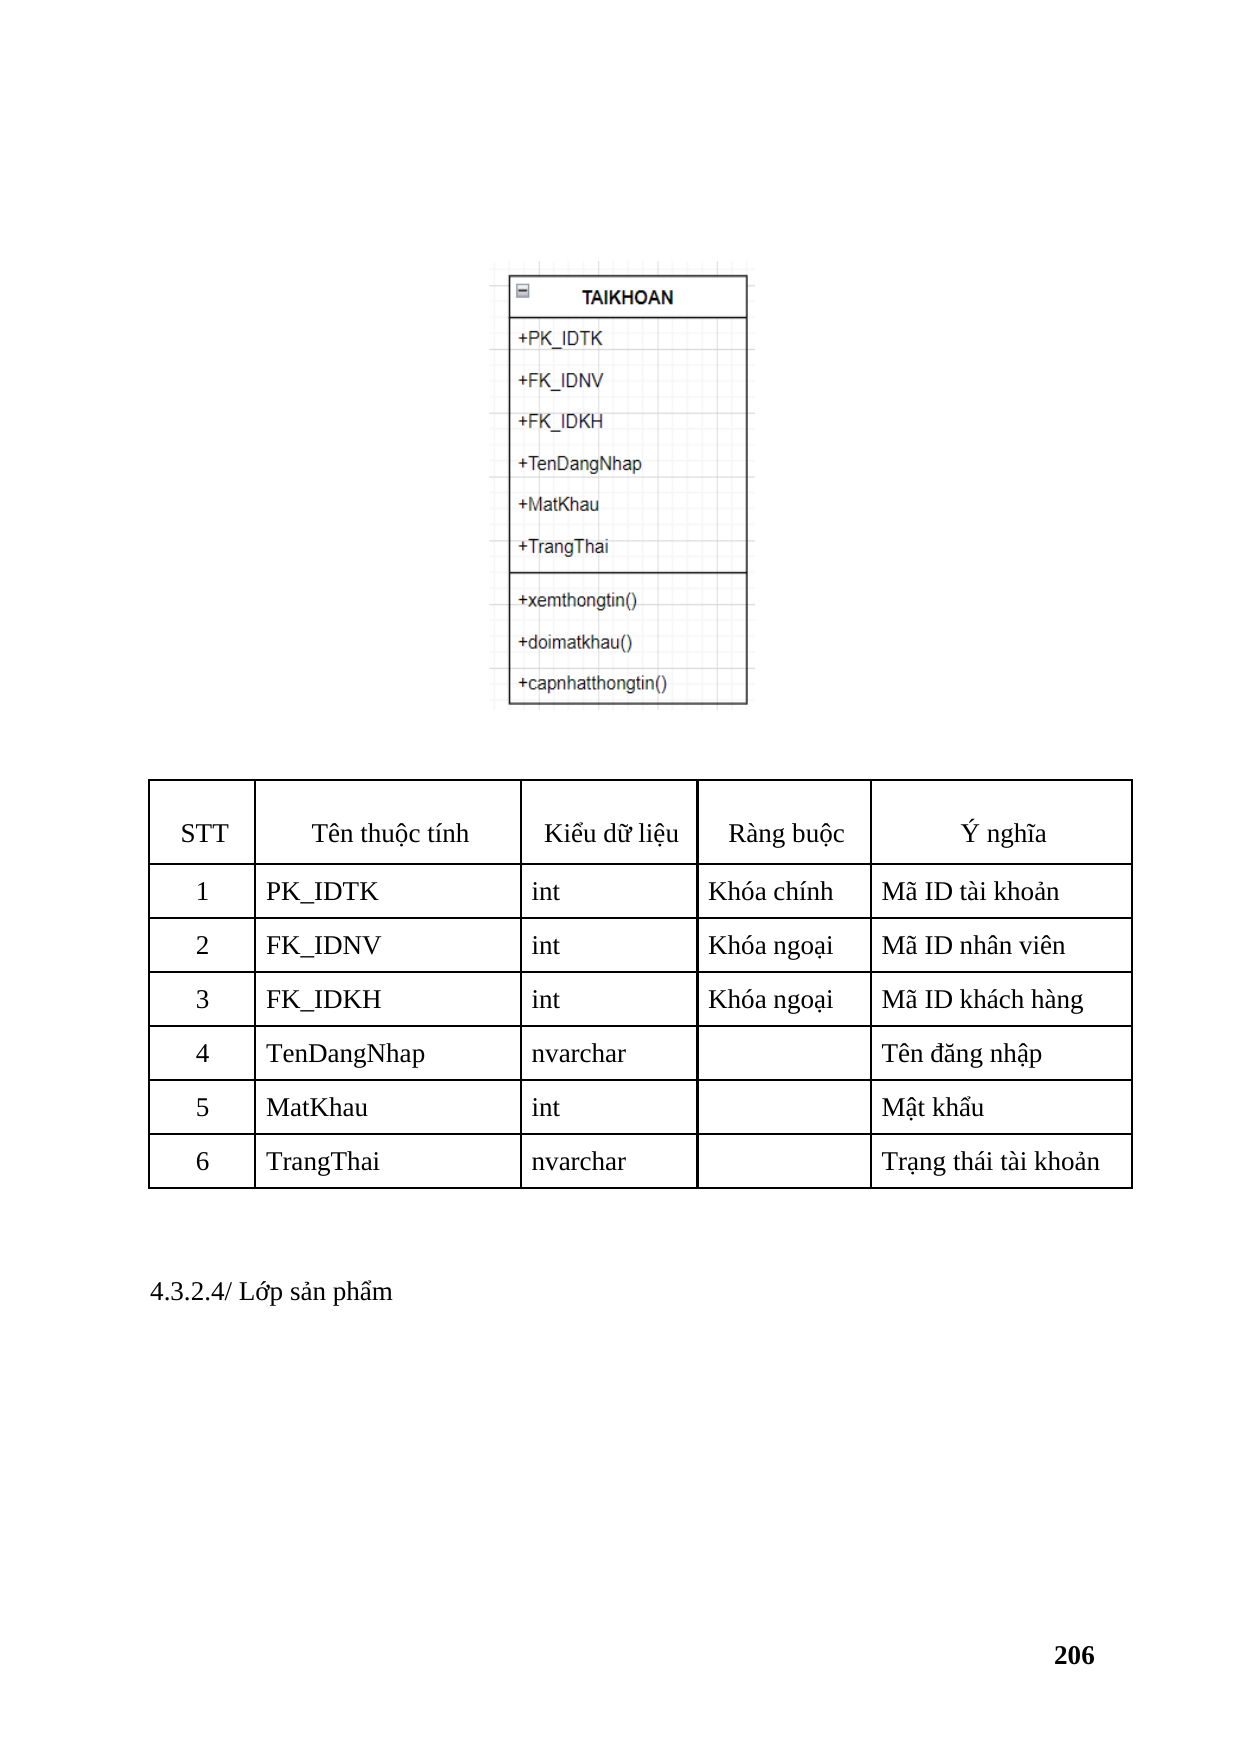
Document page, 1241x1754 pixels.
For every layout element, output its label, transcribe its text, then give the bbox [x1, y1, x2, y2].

table_header Ràng buộc [699, 781, 870, 862]
table_cell MatKhau [256, 1081, 520, 1133]
table_cell 1 [150, 865, 254, 917]
table_cell Tên đăng nhập [872, 1027, 1131, 1079]
table_cell 6 [150, 1135, 254, 1187]
table_cell Khóa ngoại [699, 919, 870, 971]
table_cell Mã ID khách hàng [872, 973, 1131, 1025]
table_cell [699, 1135, 870, 1187]
table_cell TenDangNhap [256, 1027, 520, 1079]
table_cell Mật khẩu [872, 1081, 1131, 1133]
table_cell [699, 1081, 870, 1133]
table_cell Khóa chính [699, 865, 870, 917]
table_cell FK_IDNV [256, 919, 520, 971]
table_cell [699, 1027, 870, 1079]
table_cell nvarchar [522, 1135, 696, 1187]
table_cell 4 [150, 1027, 254, 1079]
table_cell Khóa ngoại [699, 973, 870, 1025]
table_cell Mã ID tài khoản [872, 865, 1131, 917]
table_cell 3 [150, 973, 254, 1025]
table_cell int [522, 1081, 696, 1133]
text 4.3.2.4/ Lớp sản phẩm [150, 1275, 1094, 1306]
table_cell int [522, 919, 696, 971]
table_header Tên thuộc tính [256, 781, 520, 862]
table_cell int [522, 973, 696, 1025]
table_cell FK_IDKH [256, 973, 520, 1025]
table_cell PK_IDTK [256, 865, 520, 917]
table_header Ý nghĩa [872, 781, 1131, 862]
table_cell Trạng thái tài khoản [872, 1135, 1131, 1187]
table_header STT [150, 781, 254, 862]
table_cell int [522, 865, 696, 917]
table_cell TrangThai [256, 1135, 520, 1187]
table_header Kiểu dữ liệu [522, 781, 696, 862]
table_cell nvarchar [522, 1027, 696, 1079]
table_cell 2 [150, 919, 254, 971]
picture [489, 261, 755, 710]
table_cell Mã ID nhân viên [872, 919, 1131, 971]
table_cell 5 [150, 1081, 254, 1133]
